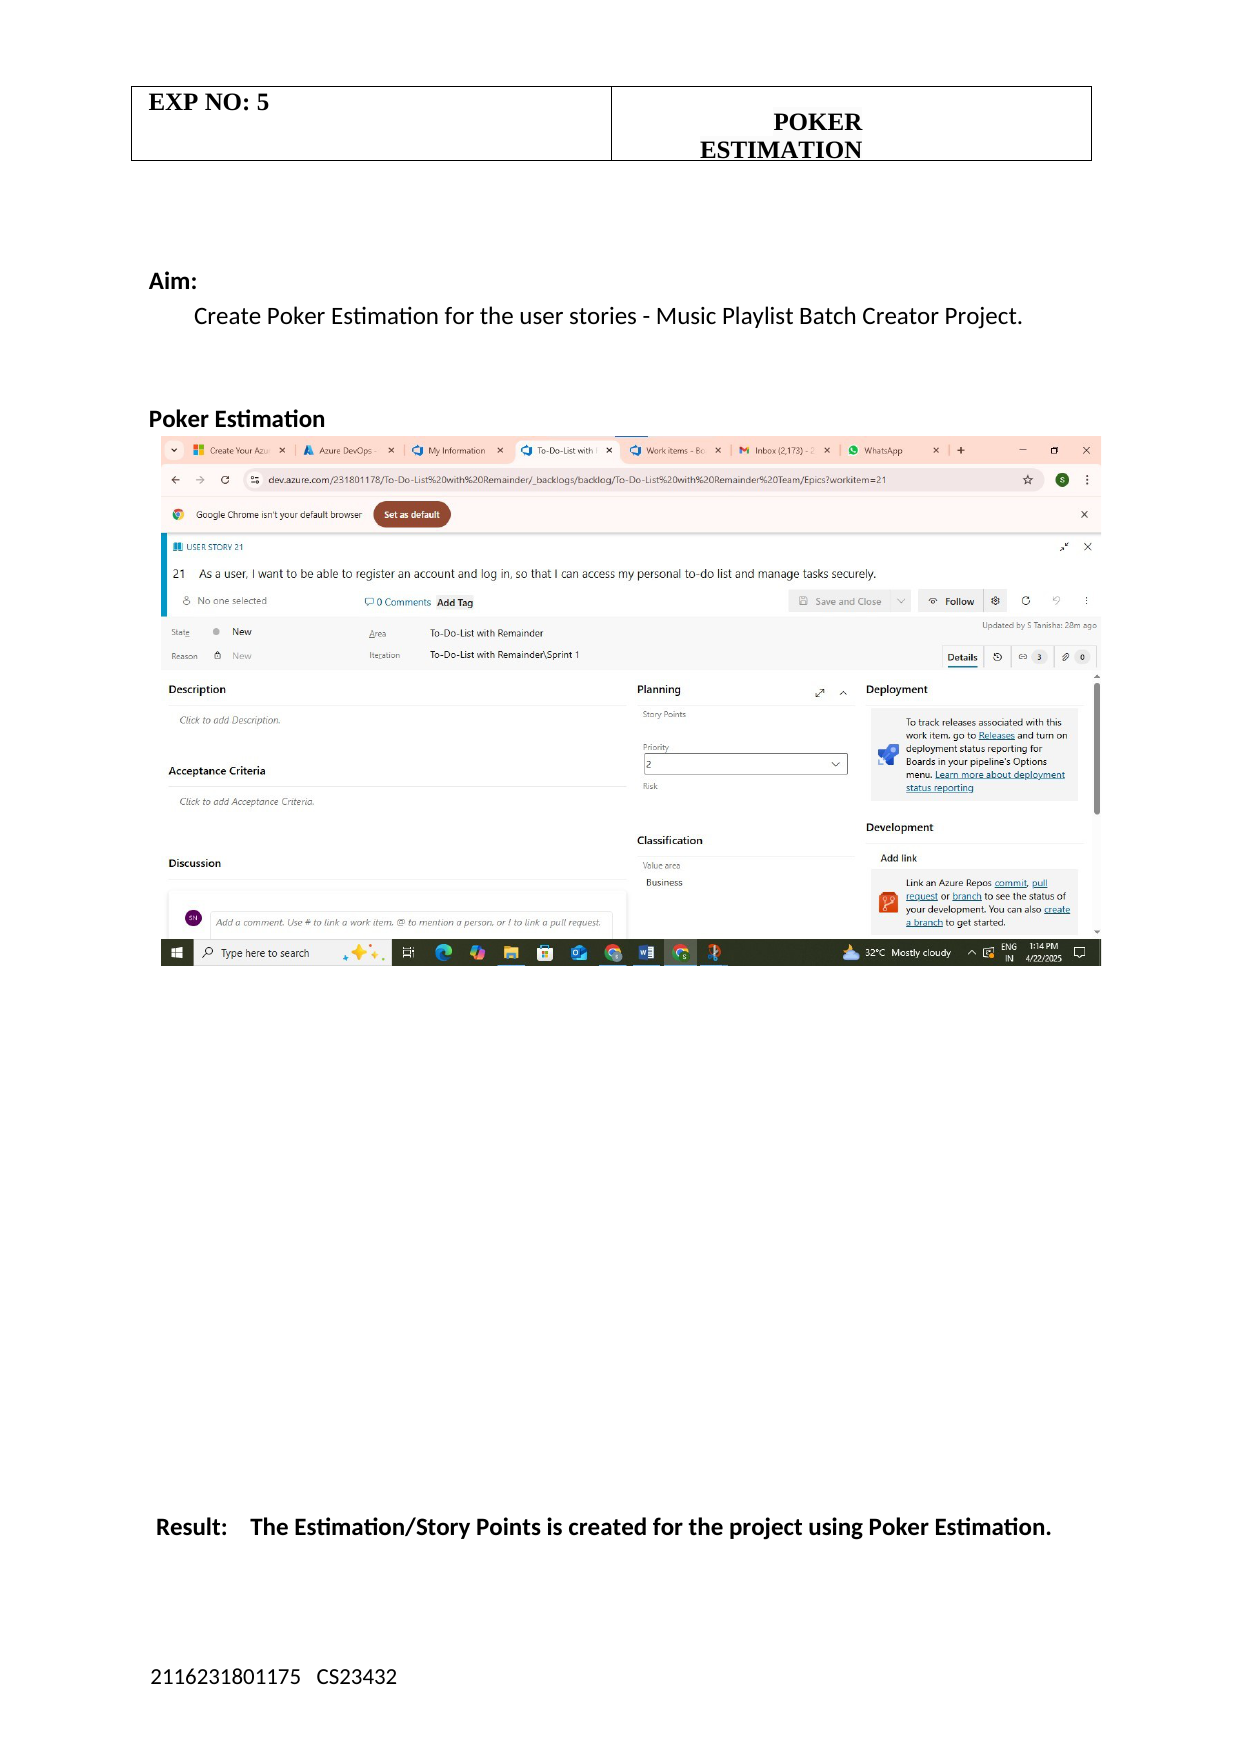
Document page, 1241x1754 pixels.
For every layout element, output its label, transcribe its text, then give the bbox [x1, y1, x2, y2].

picture [161, 436, 1102, 966]
text Result: The Estimation/Story Points is created for the project using Poker Estimation. [150, 1516, 1101, 1541]
table_header EXP NO: 5 [132, 87, 611, 160]
text Aim: [149, 269, 1101, 294]
table_header POKER ESTIMATION [612, 87, 1091, 160]
text Poker Estimation [149, 407, 1101, 432]
text 2116231801175 CS23432 [150, 1666, 1101, 1689]
text Create Poker Estimation for the user stories - Music Playlist Batch Creator Project. [188, 304, 1101, 329]
